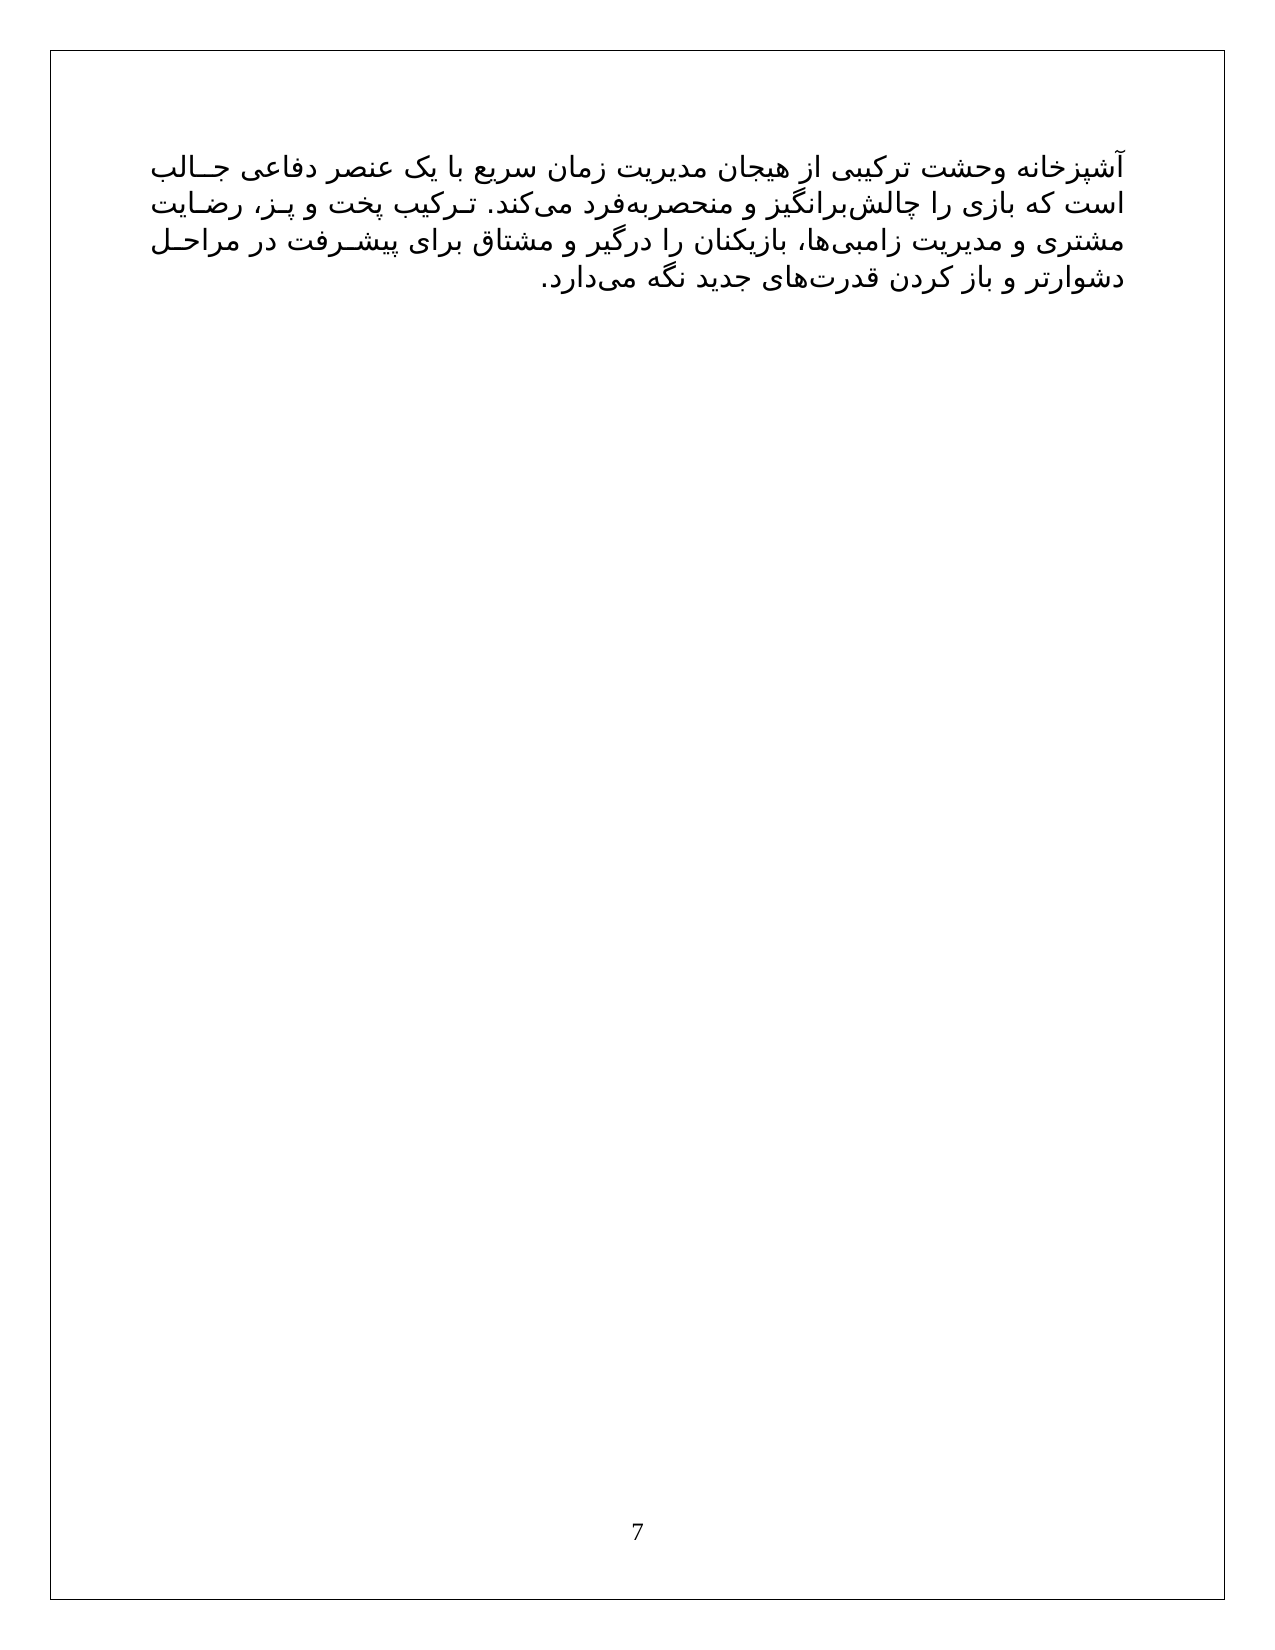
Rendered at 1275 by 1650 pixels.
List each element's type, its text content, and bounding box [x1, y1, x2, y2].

text آشپزخانه وحشت ترکیبی از هیجان مدیریت زمان سریع با یک عنصر دفاعی جالب است که بازی را چالش‌برانگیز و منحصربه‌فرد می‌کند. ترکیب پخت و پز، رضایت مشتری و مدیریت زامبی‌ها، بازیکنان را درگیر و مشتاق برای پیشرفت در مراحل دشوارتر و باز کردن قدرت‌های جدید نگه می‌دارد. [150, 150, 1125, 294]
